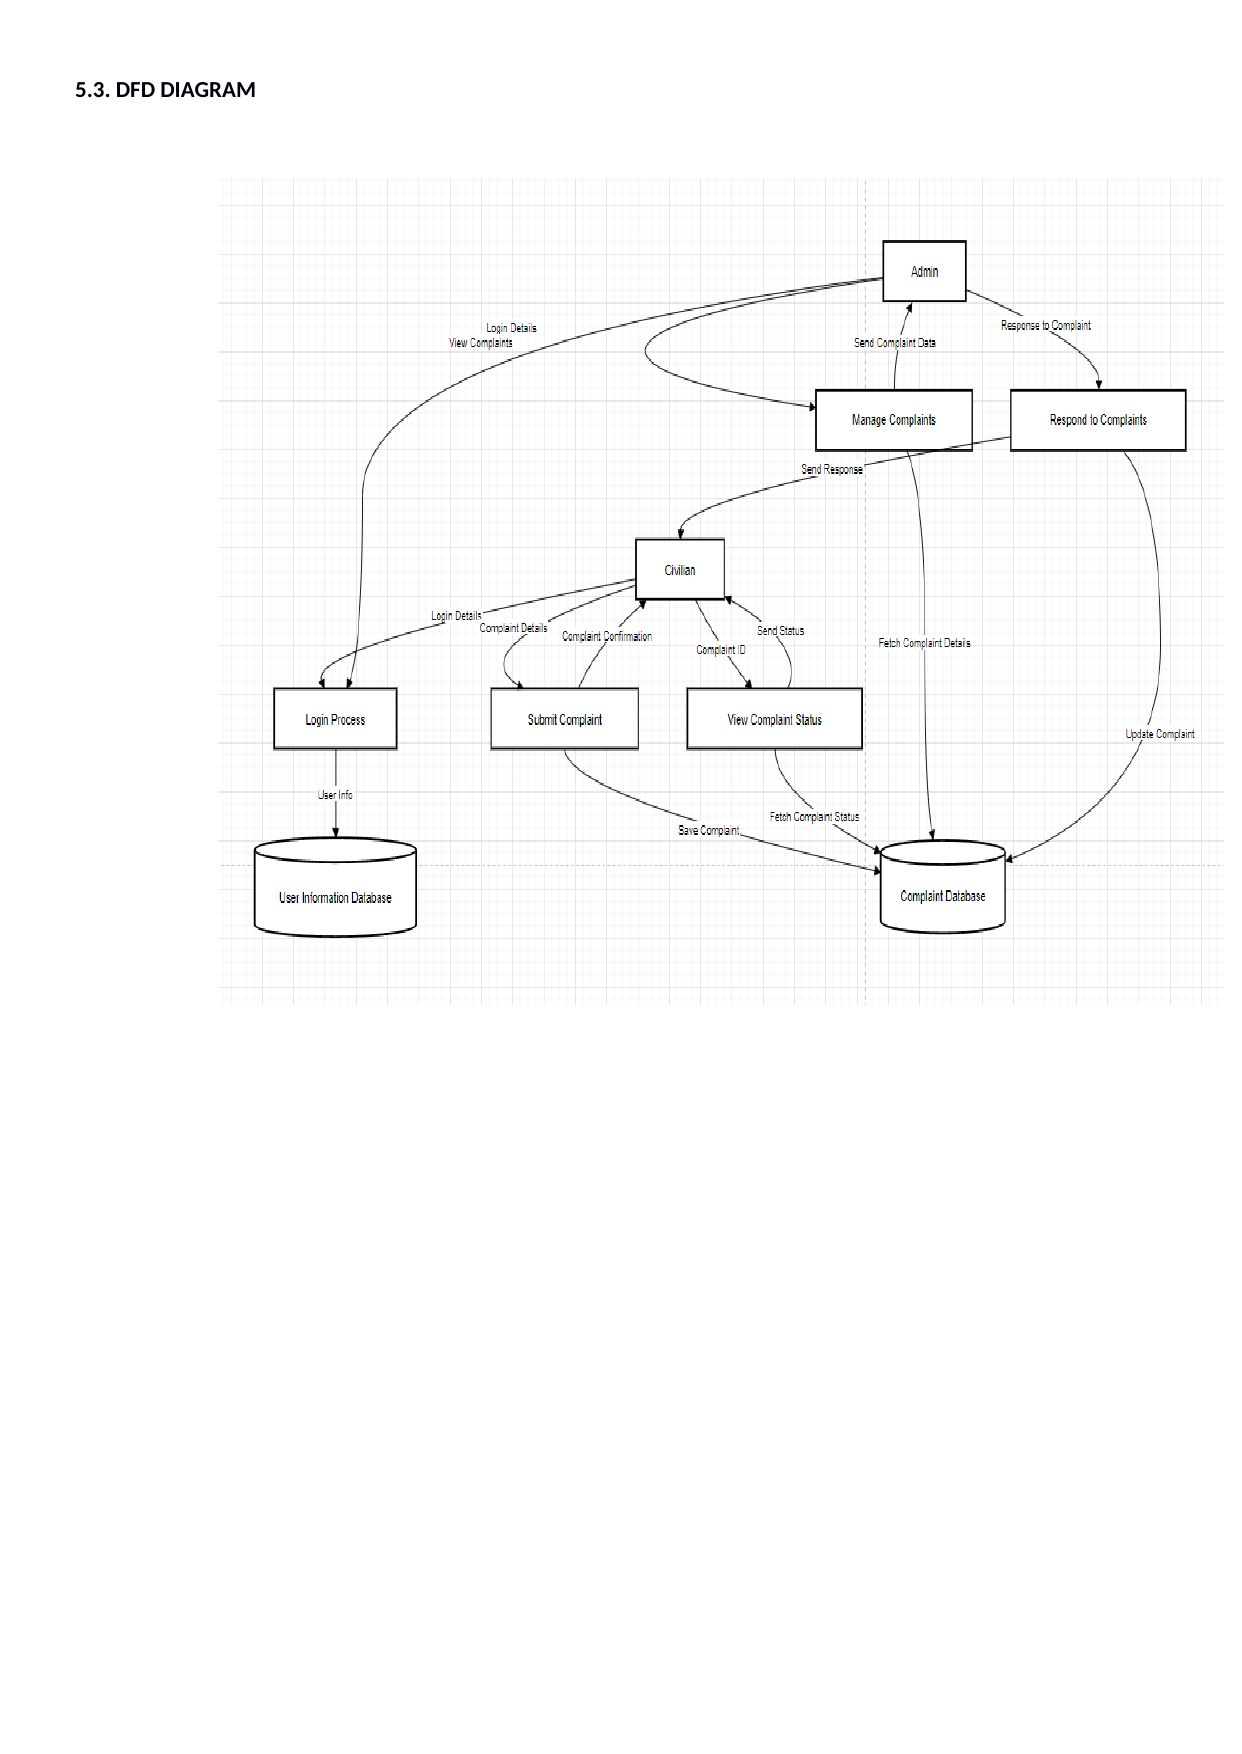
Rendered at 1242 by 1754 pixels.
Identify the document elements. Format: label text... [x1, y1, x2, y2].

text 5.3. DFD DIAGRAM [75, 75, 1167, 103]
picture [218, 178, 1224, 1005]
